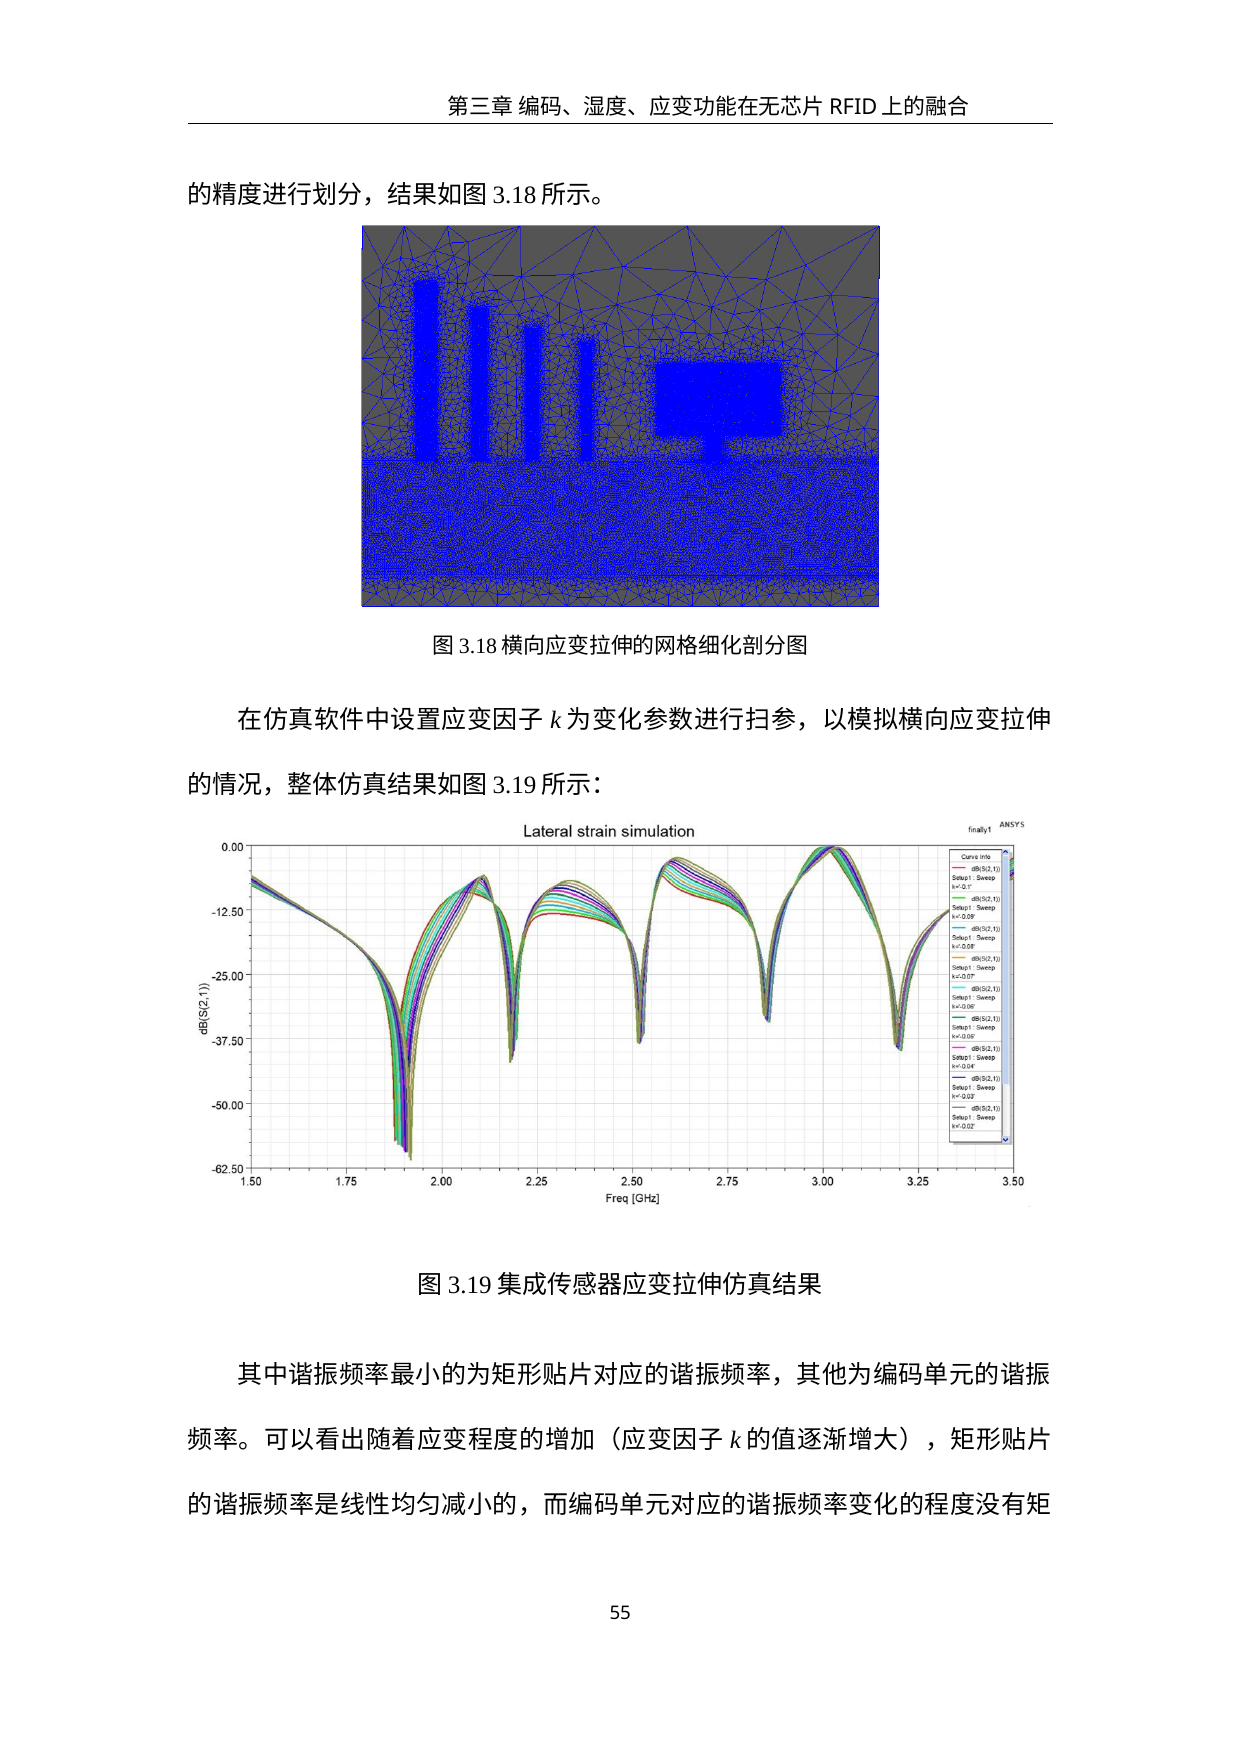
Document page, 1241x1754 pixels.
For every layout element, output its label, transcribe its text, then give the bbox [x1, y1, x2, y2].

text 图3.18横向应变拉伸的网格细化剖分图 [187, 627, 1053, 660]
text 在仿真软件中设置应变因子k为变化参数进行扫参，以模拟横向应变拉伸的情况，整体仿真结果如图3.19所示： [187, 685, 1053, 815]
picture [187, 814, 1032, 1207]
text 图3.19 集成传感器应变拉伸仿真结果 [187, 1250, 1053, 1315]
picture [358, 224, 882, 609]
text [187, 160, 1053, 225]
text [187, 1340, 1053, 1535]
